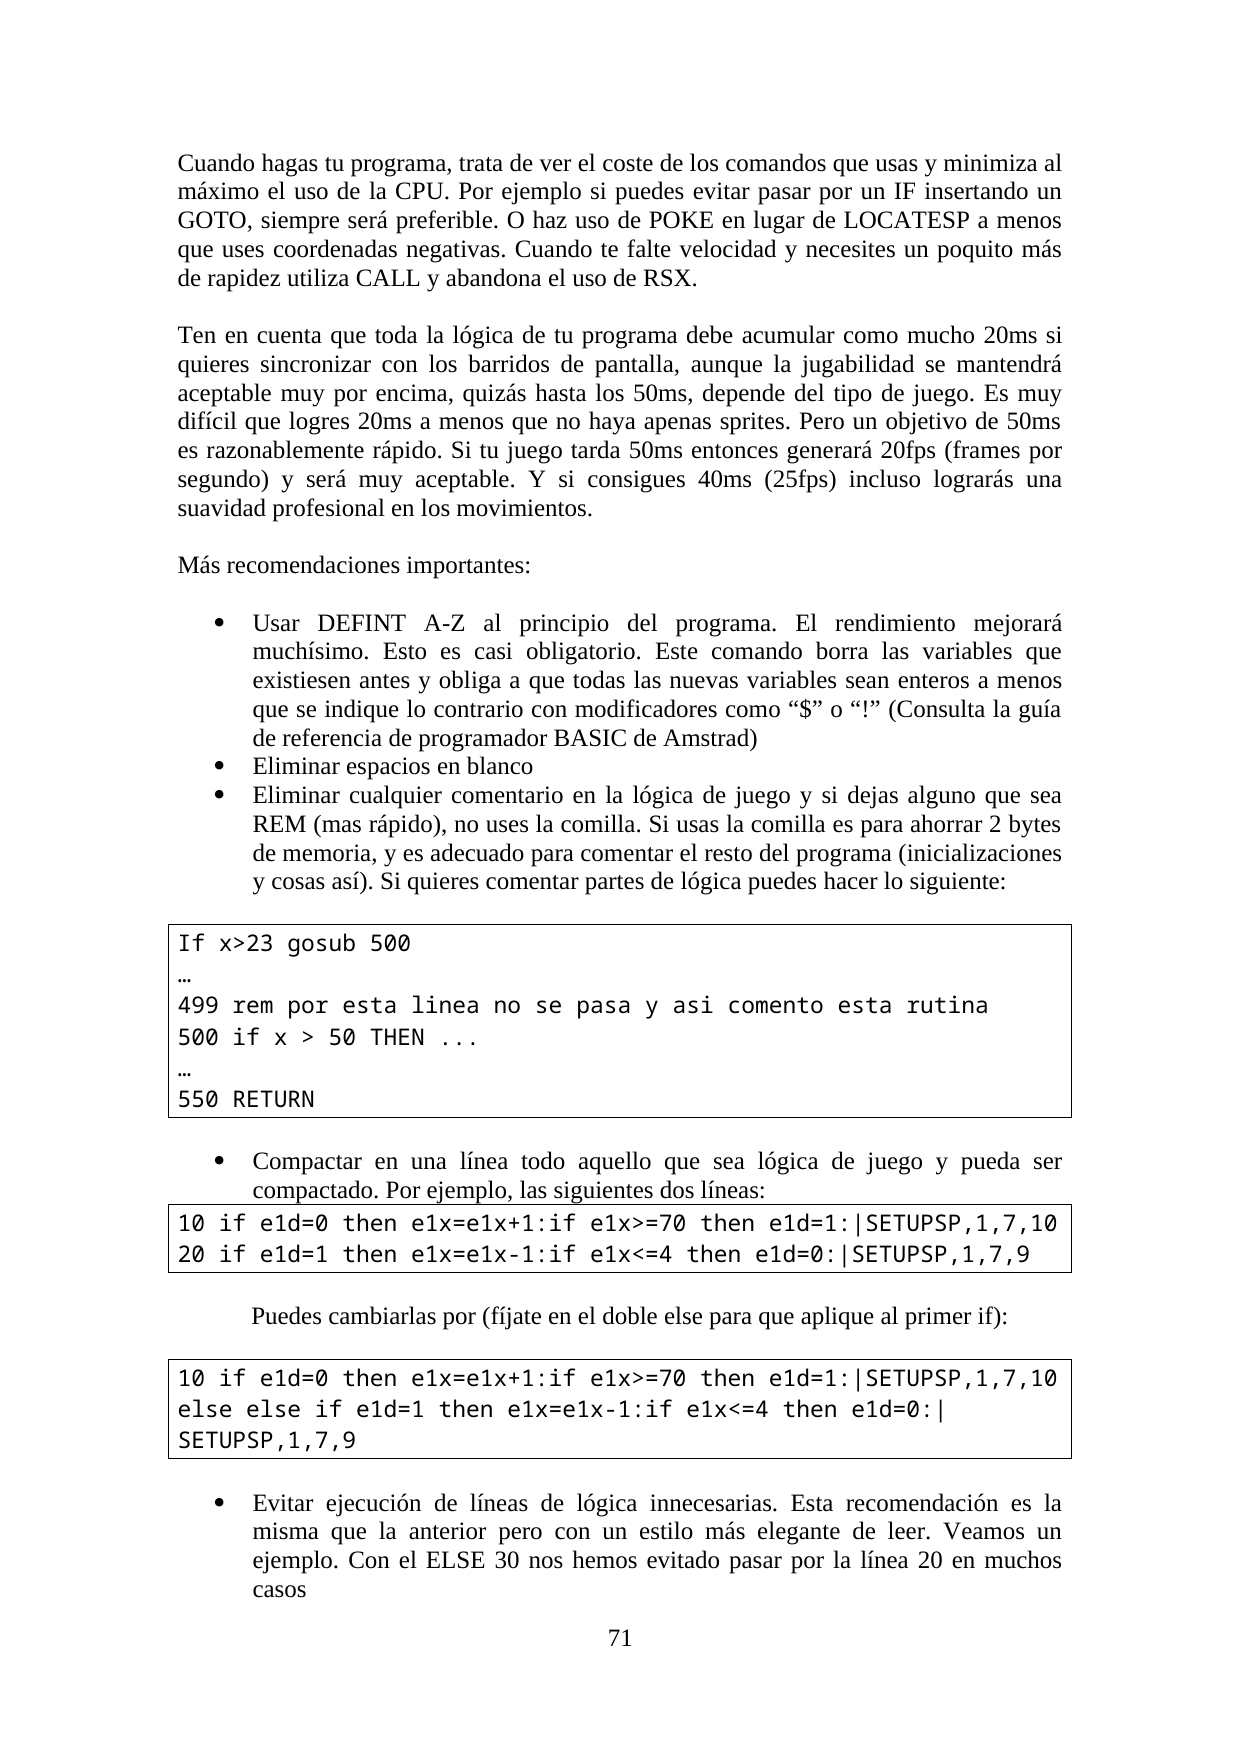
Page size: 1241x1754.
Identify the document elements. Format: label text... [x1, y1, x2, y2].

text Puedes cambiarlas por (fíjate en el doble else para que aplique al primer if): [177, 1301, 1063, 1330]
text If x>23 gosub 500 [169, 925, 1071, 958]
text … [177, 958, 1063, 989]
text 20 if e1d=1 then e1x=e1x-1:if e1x<=4 then e1d=0:|SETUPSP,1,7,9 [169, 1235, 1071, 1272]
list Evitar ejecución de líneas de lógica innecesarias. Esta recomendación es la misma que la anterior pero con un estilo más elegante de leer. Veamos un ejemplo. Con el ELSE 30 nos hemos evitado pasar por la línea 20 en muchos casos [215, 1488, 1063, 1603]
text 10 if e1d=0 then e1x=e1x+1:if e1x>=70 then e1d=1:|SETUPSP,1,7,10 else else if e1d=1 then e1x=e1x-1:if e1x<=4 then e1d=0:|SETUPSP,1,7,9 [169, 1360, 1071, 1458]
list Compactar en una línea todo aquello que sea lógica de juego y pueda ser compactado. Por ejemplo, las siguientes dos líneas: [215, 1146, 1063, 1204]
text 499 rem por esta linea no se pasa y asi comento esta rutina [177, 989, 1063, 1021]
text 10 if e1d=0 then e1x=e1x+1:if e1x>=70 then e1d=1:|SETUPSP,1,7,10 [169, 1205, 1071, 1235]
list Eliminar cualquier comentario en la lógica de juego y si dejas alguno que sea REM (mas rápido), no uses la comilla. Si usas la comilla es para ahorrar 2 bytes de memoria, y es adecuado para comentar el resto del programa (inicializaciones y cosas así). Si quieres comentar partes de lógica puedes hacer lo siguiente: [215, 780, 1063, 895]
text 500 if x > 50 THEN ... [177, 1021, 1063, 1052]
list Usar DEFINT A-Z al principio del programa. El rendimiento mejorará muchísimo. Esto es casi obligatorio. Este comando borra las variables que existiesen antes y obliga a que todas las nuevas variables sean enteros a menos que se indique lo contrario con modificadores como “$” o “!” (Consulta la guía de referencia de programador BASIC de Amstrad) [215, 608, 1063, 751]
list Eliminar espacios en blanco [215, 751, 1063, 780]
text Más recomendaciones importantes: [177, 550, 1063, 579]
text … [177, 1052, 1063, 1080]
text Cuando hagas tu programa, trata de ver el coste de los comandos que usas y minimiza al máximo el uso de la CPU. Por ejemplo si puedes evitar pasar por un IF insertando un GOTO, siempre será preferible. O haz uso de POKE en lugar de LOCATESP a menos que uses coordenadas negativas. Cuando te falte velocidad y necesites un poquito más de rapidez utiliza CALL y abandona el uso de RSX. [177, 148, 1063, 291]
text 550 RETURN [169, 1080, 1071, 1117]
text Ten en cuenta que toda la lógica de tu programa debe acumular como mucho 20ms si quieres sincronizar con los barridos de pantalla, aunque la jugabilidad se mantendrá aceptable muy por encima, quizás hasta los 50ms, depende del tipo de juego. Es muy difícil que logres 20ms a menos que no haya apenas sprites. Pero un objetivo de 50ms es razonablemente rápido. Si tu juego tarda 50ms entonces generará 20fps (frames por segundo) y será muy aceptable. Y si consigues 40ms (25fps) incluso lograrás una suavidad profesional en los movimientos. [177, 320, 1063, 521]
